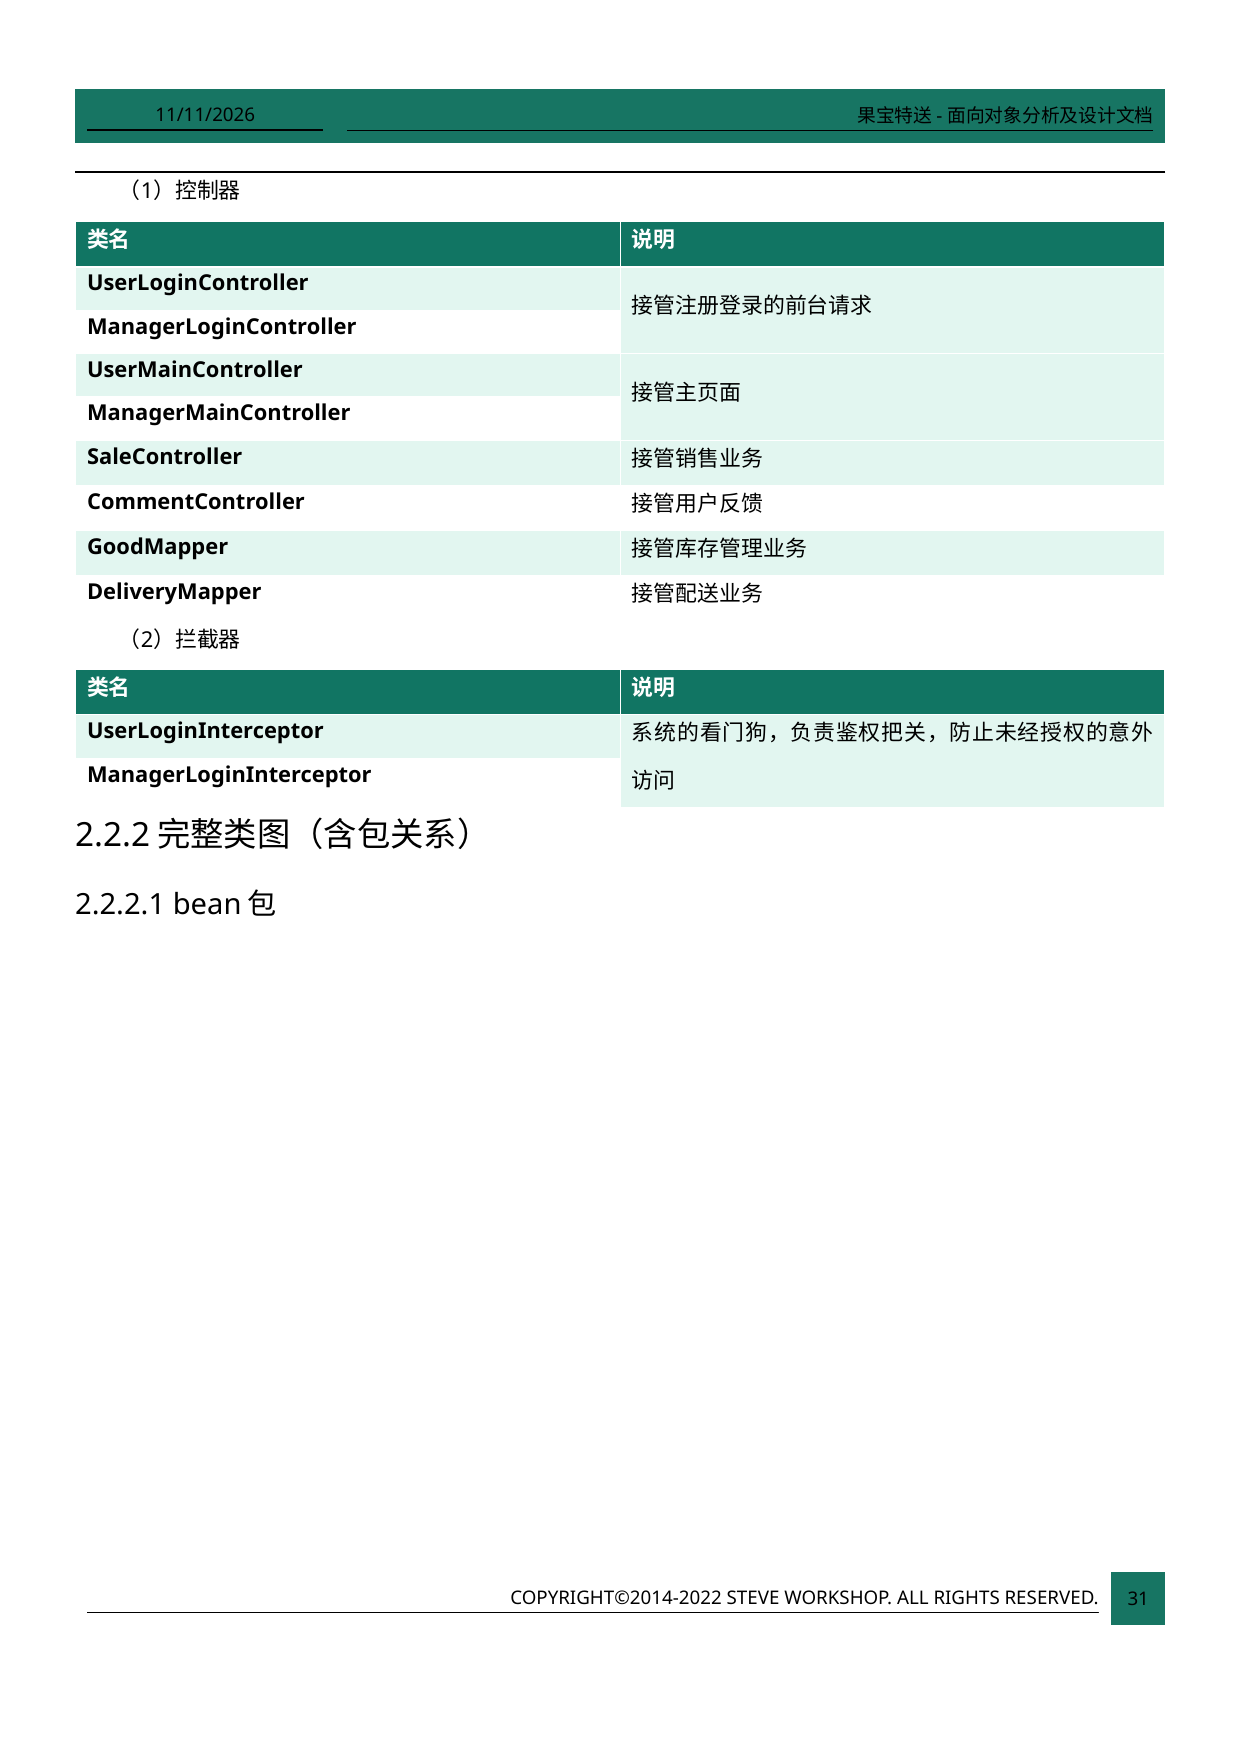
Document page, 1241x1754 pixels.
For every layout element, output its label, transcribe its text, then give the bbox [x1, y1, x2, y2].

table_cell ManagerLoginController [76, 311, 620, 353]
table_cell UserMainController [76, 354, 620, 396]
table_cell GoodMapper [76, 531, 620, 575]
table_cell 系统的看门狗，负责鉴权把关，防止未经授权的意外访问 [621, 715, 1164, 807]
text 2.2.2.1 bean包 [75, 881, 1165, 923]
text 2.2.2完整类图（含包关系） [75, 808, 1165, 857]
table_cell UserLoginInterceptor [76, 715, 620, 758]
table_cell 接管库存管理业务 [621, 531, 1164, 575]
table_cell CommentController [76, 486, 620, 530]
table_header 类名 [76, 670, 620, 714]
table_cell ManagerLoginInterceptor [76, 759, 620, 807]
table_header 类名 [76, 222, 620, 266]
table_cell ManagerMainController [76, 398, 620, 440]
text （2）拦截器 [75, 622, 1165, 653]
table_cell 接管用户反馈 [621, 486, 1164, 530]
table_cell SaleController [76, 441, 620, 485]
table_header 说明 [621, 222, 1164, 266]
table_cell 接管销售业务 [621, 441, 1164, 485]
table_cell 接管注册登录的前台请求 [621, 268, 1164, 353]
table_cell 接管配送业务 [621, 576, 1164, 621]
table_cell DeliveryMapper [76, 576, 620, 621]
table_header 说明 [621, 670, 1164, 714]
table_cell 接管主页面 [621, 354, 1164, 440]
table_cell UserLoginController [76, 268, 620, 310]
text （1）控制器 [75, 173, 1165, 205]
